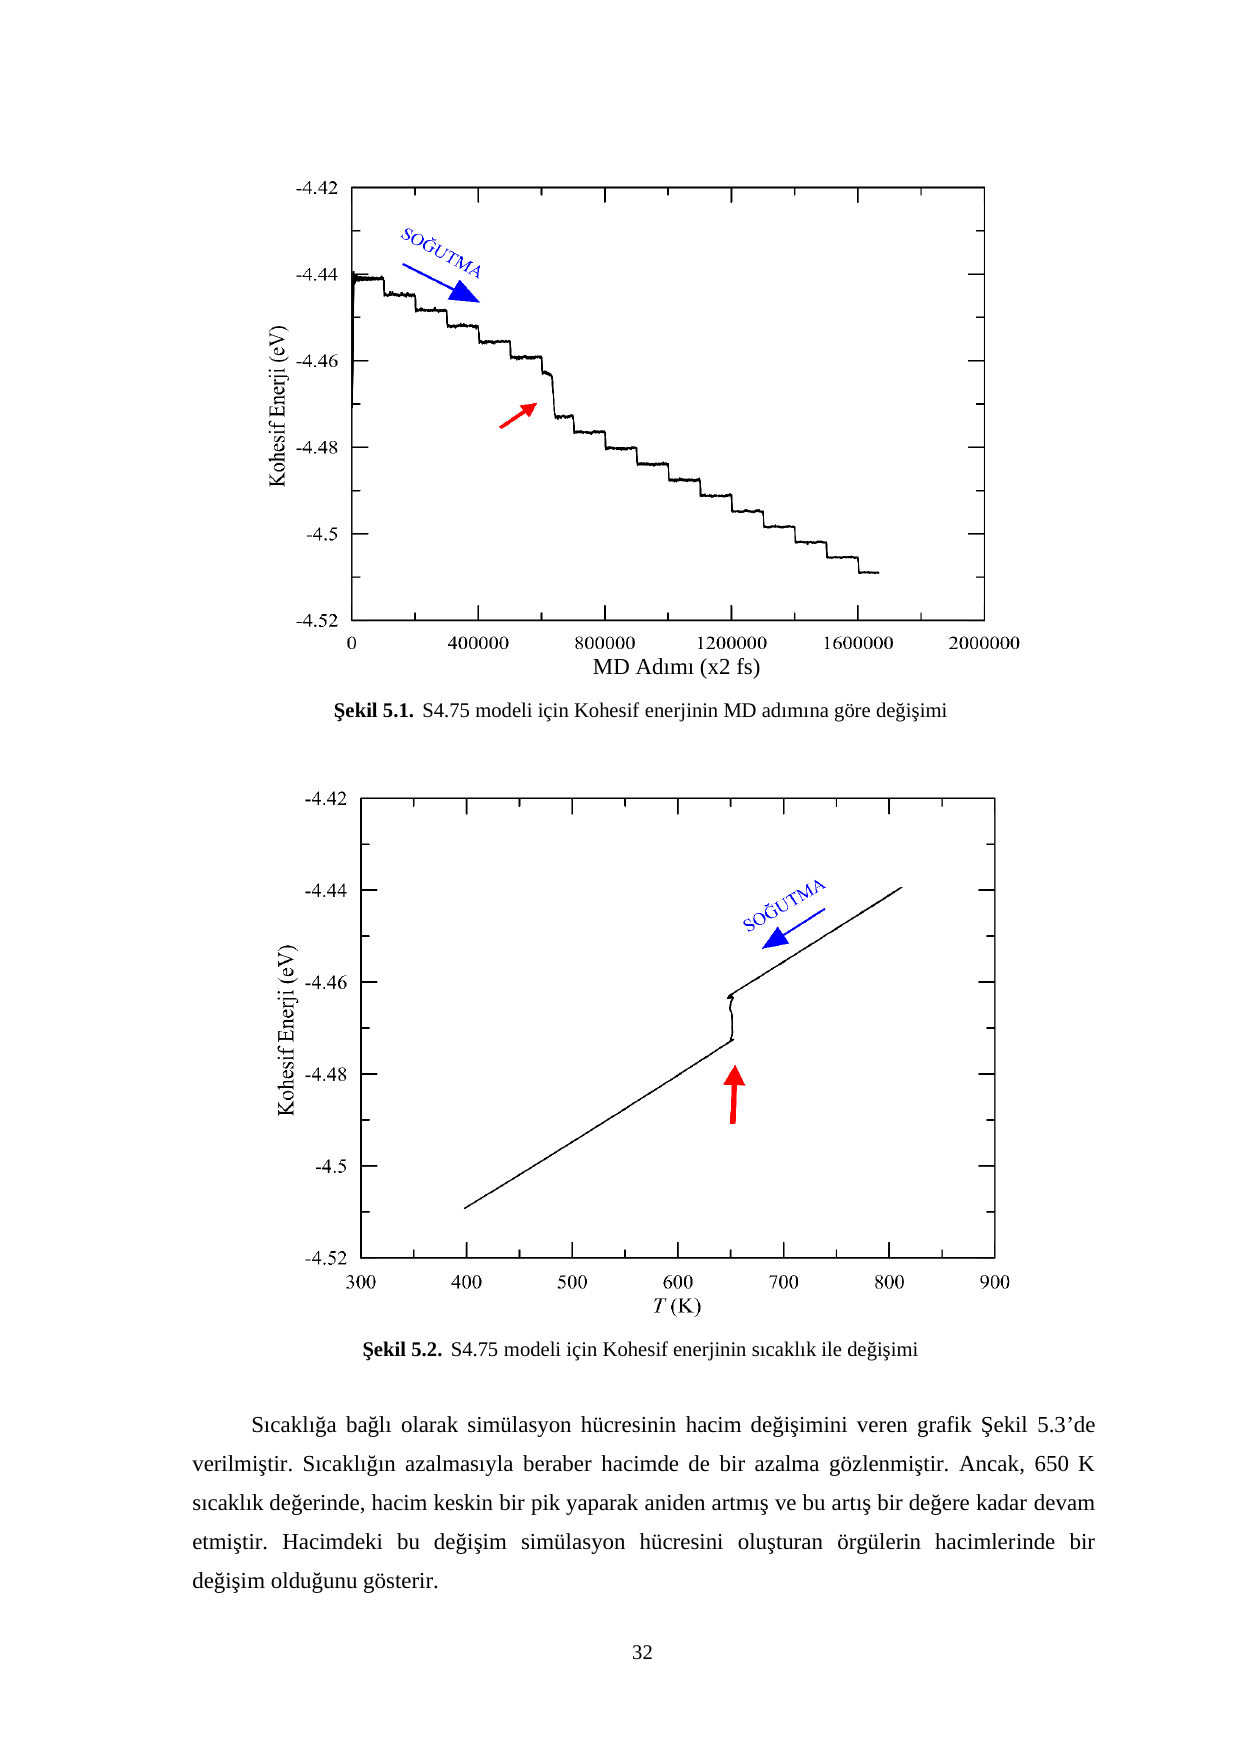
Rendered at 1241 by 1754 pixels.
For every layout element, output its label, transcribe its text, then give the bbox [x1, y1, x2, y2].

text Şekil 5.2. S4.75 modeli için Kohesif enerjinin sıcaklık ile değişimi [362, 1337, 1154, 1361]
picture [273, 787, 1010, 1317]
text Sıcaklığa bağlı olarak simülasyon hücresinin hacim değişimini veren grafik Şekil 5.3’de verilmiştir. Sıcaklığın azalmasıyla beraber hacimde de bir azalma gözlenmiştir. Ancak, 650 K sıcaklık değerinde, hacim keskin bir pik yaparak aniden artmış ve bu artış bir değere kadar devam etmiştir. Hacimdeki bu değişim simülasyon hücresini oluşturan örgülerin hacimlerinde bir değişim olduğunu gösterir. [192, 1411, 1095, 1594]
picture [264, 177, 1020, 676]
text Şekil 5.1. S4.75 modeli için Kohesif enerjinin MD adımına göre değişimi [334, 698, 1154, 722]
text 32 [632, 1640, 1154, 1664]
text MD Adımı (x2 fs) [593, 653, 1154, 680]
